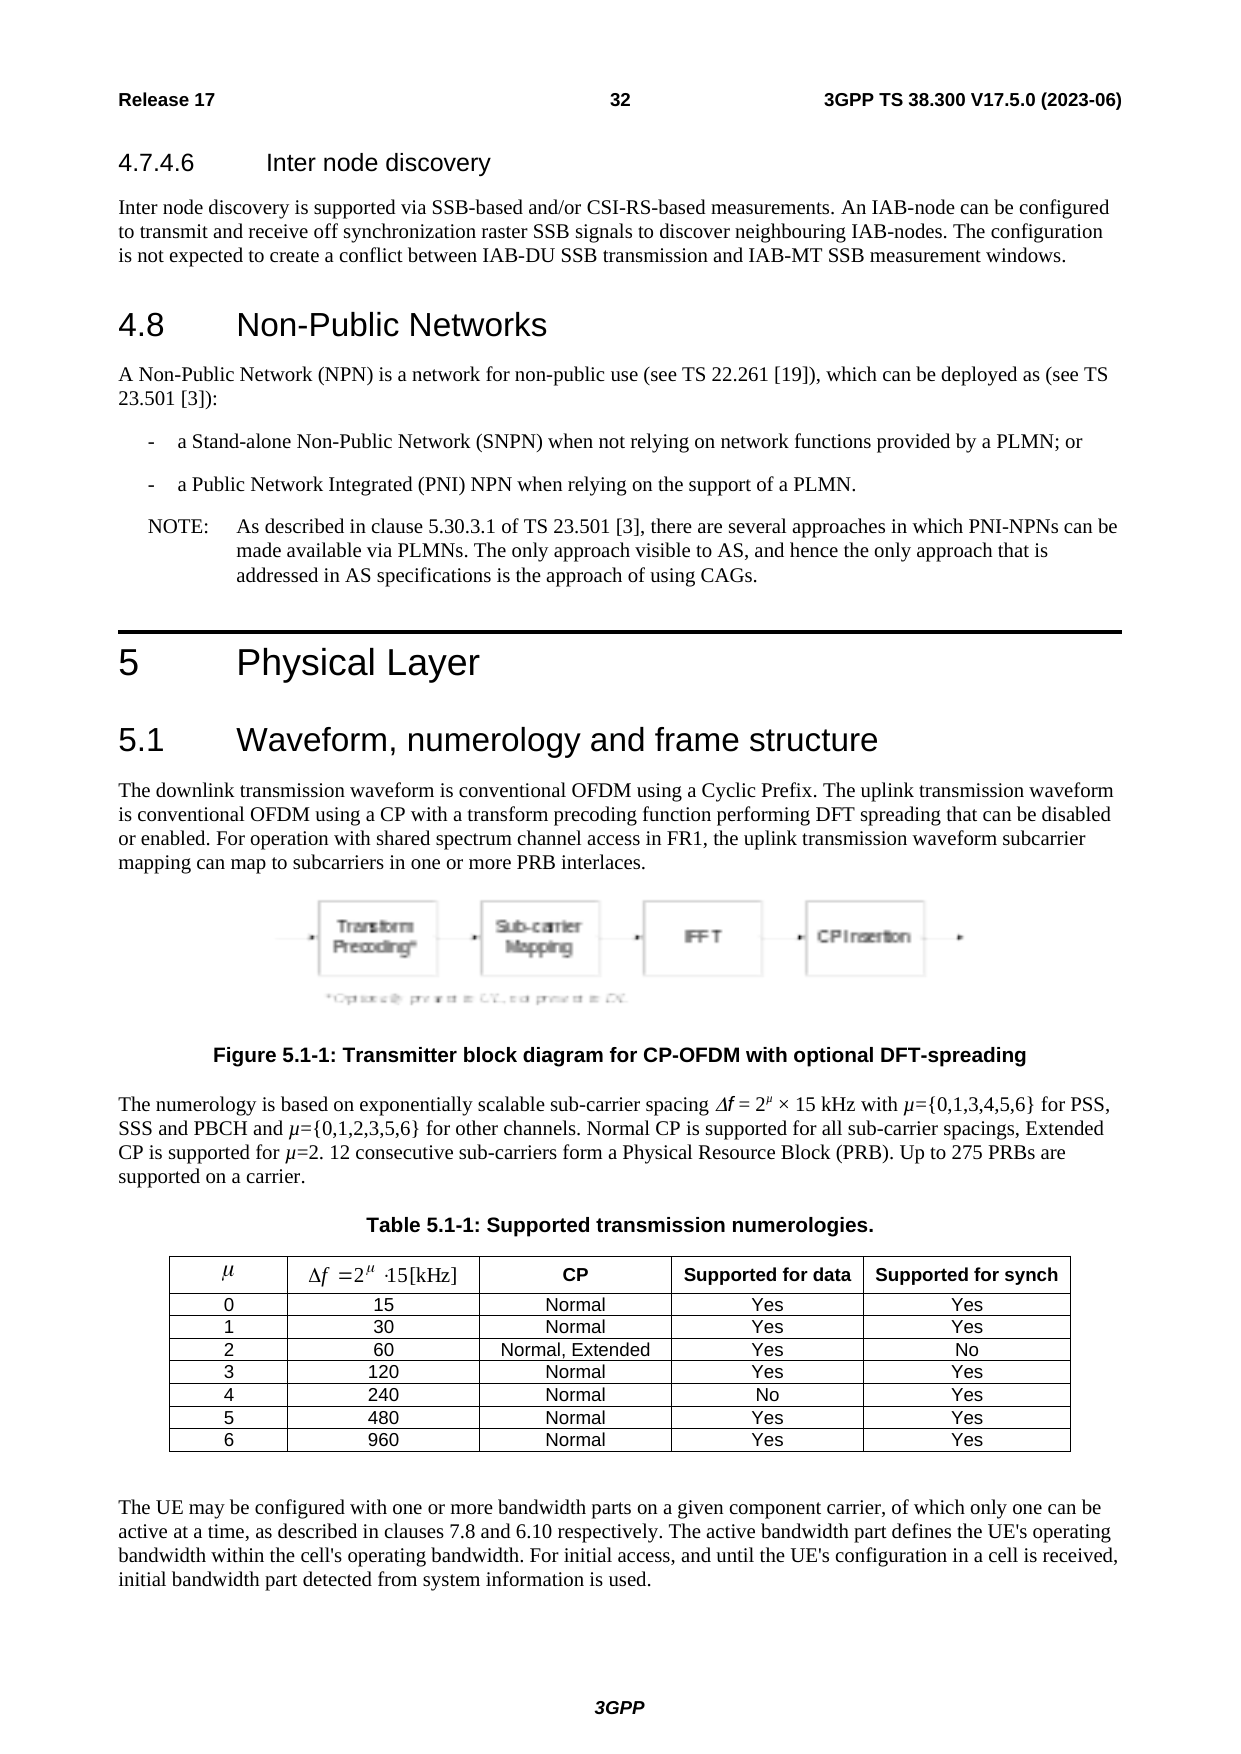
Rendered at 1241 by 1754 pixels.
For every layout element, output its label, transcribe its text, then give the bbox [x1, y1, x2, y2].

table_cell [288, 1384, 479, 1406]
text - a Public Network Integrated (PNI) NPN when relying on the support of a PLMN. [148, 472, 1122, 496]
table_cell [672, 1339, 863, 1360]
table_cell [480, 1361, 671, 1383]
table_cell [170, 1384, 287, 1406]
text The downlink transmission waveform is conventional OFDM using a Cyclic Prefix. The uplink transmission waveform is conventional OFDM using a CP with a transform precoding function performing DFT spreading that can be disabled or enabled. For operation with shared spectrum channel access in FR1, the uplink transmission waveform subcarrier mapping can map to subcarriers in one or more PRB interlaces. [118, 777, 1122, 874]
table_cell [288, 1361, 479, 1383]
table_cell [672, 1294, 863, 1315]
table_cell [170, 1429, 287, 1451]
text Table 5.1-1: Supported transmission numerologies. [118, 1213, 1122, 1237]
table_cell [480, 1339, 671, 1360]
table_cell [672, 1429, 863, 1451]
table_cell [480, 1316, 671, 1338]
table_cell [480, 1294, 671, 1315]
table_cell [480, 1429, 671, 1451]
subtitle 4.8 Non-Public Networks [118, 305, 1122, 343]
text Inter node discovery is supported via SSB-based and/or CSI-RS-based measurements. An IAB-node can be configured to transmit and receive off synchronization raster SSB signals to discover neighbouring IAB-nodes. The configuration is not expected to create a conflict between IAB-DU SSB transmission and IAB-MT SSB measurement windows. [118, 195, 1122, 267]
text Figure 5.1-1: Transmitter block diagram for CP-OFDM with optional DFT-spreading [118, 1042, 1122, 1066]
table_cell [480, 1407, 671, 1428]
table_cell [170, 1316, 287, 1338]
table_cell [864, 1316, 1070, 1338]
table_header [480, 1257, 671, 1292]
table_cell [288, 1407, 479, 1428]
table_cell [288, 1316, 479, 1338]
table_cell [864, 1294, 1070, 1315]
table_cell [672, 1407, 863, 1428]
text A Non-Public Network (NPN) is a network for non-public use (see TS 22.261 [19]), which can be deployed as (see TS 23.501 [3]): [118, 362, 1122, 410]
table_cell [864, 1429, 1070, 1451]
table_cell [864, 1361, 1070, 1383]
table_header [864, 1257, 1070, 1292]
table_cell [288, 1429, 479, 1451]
subtitle 5 Physical Layer [118, 634, 1122, 683]
text - a Stand-alone Non-Public Network (SNPN) when not relying on network functions provided by a PLMN; or [148, 429, 1122, 453]
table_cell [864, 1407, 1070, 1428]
text The numerology is based on exponentially scalable sub-carrier spacing f = 2µ × 15 kHz with µ={0,1,3,4,5,6} for PSS, SSS and PBCH and µ={0,1,2,3,5,6} for other channels. Normal CP is supported for all sub-carrier spacings, Extended CP is supported for µ=2. 12 consecutive sub-carriers form a Physical Resource Block (PRB). Up to 275 PRBs are supported on a carrier. [118, 1091, 1122, 1188]
subtitle 4.7.4.6 Inter node discovery [118, 147, 1122, 176]
subtitle 5.1 Waveform, numerology and frame structure [118, 720, 1122, 759]
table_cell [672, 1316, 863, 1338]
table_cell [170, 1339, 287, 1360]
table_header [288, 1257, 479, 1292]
text NOTE: As described in clause 5.30.3.1 of TS 23.501 [3], there are several approaches in which PNI-NPNs can be made available via PLMNs. The only approach visible to AS, and hence the only approach that is addressed in AS specifications is the approach of using CAGs. [148, 514, 1122, 587]
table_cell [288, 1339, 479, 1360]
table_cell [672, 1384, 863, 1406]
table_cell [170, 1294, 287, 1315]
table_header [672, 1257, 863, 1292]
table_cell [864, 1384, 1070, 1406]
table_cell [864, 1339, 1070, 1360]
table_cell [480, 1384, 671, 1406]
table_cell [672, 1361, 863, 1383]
text The UE may be configured with one or more bandwidth parts on a given component carrier, of which only one can be active at a time, as described in clauses 7.8 and 6.10 respectively. The active bandwidth part defines the UE's operating bandwidth within the cell's operating bandwidth. For initial access, and until the UE's configuration in a cell is received, initial bandwidth part detected from system information is used. [118, 1494, 1122, 1591]
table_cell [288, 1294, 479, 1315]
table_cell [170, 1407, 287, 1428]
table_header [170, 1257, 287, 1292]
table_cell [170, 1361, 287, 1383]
